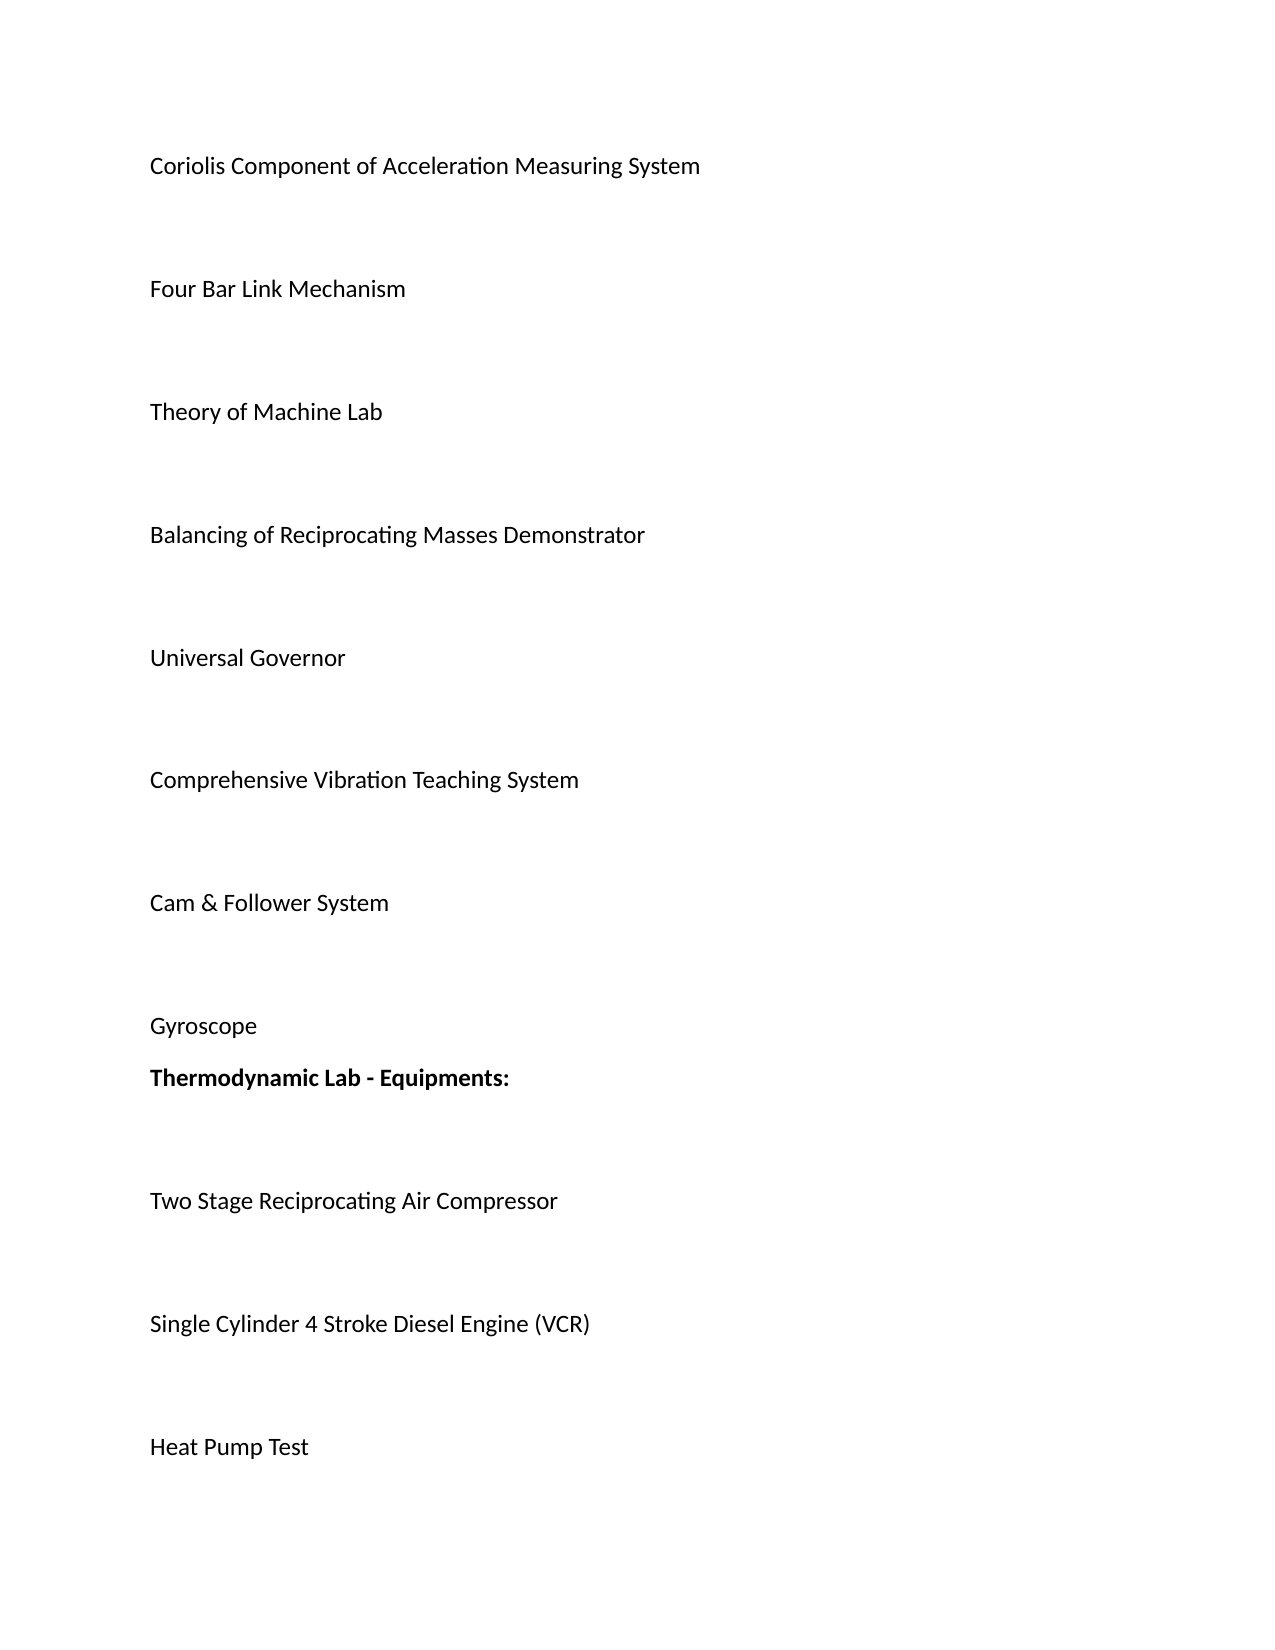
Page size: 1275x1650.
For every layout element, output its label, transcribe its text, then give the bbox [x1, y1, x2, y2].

text Theory of Machine Lab [150, 396, 1125, 426]
text Gyroscope [150, 1010, 1125, 1041]
text Thermodynamic Lab - Equipments: [150, 1062, 1125, 1093]
text Cam & Follower System [150, 887, 1125, 918]
text Heat Pump Test [150, 1431, 1125, 1461]
text Comprehensive Vibration Teaching System [150, 764, 1125, 795]
text Balancing of Reciprocating Masses Demonstrator [150, 519, 1125, 549]
text Two Stage Reciprocating Air Compressor [150, 1185, 1125, 1216]
text Four Bar Link Mechanism [150, 273, 1125, 303]
text Coriolis Component of Acceleration Measuring System [150, 150, 1125, 181]
text Universal Governor [150, 642, 1125, 672]
text Single Cylinder 4 Stroke Diesel Engine (VCR) [150, 1308, 1125, 1338]
